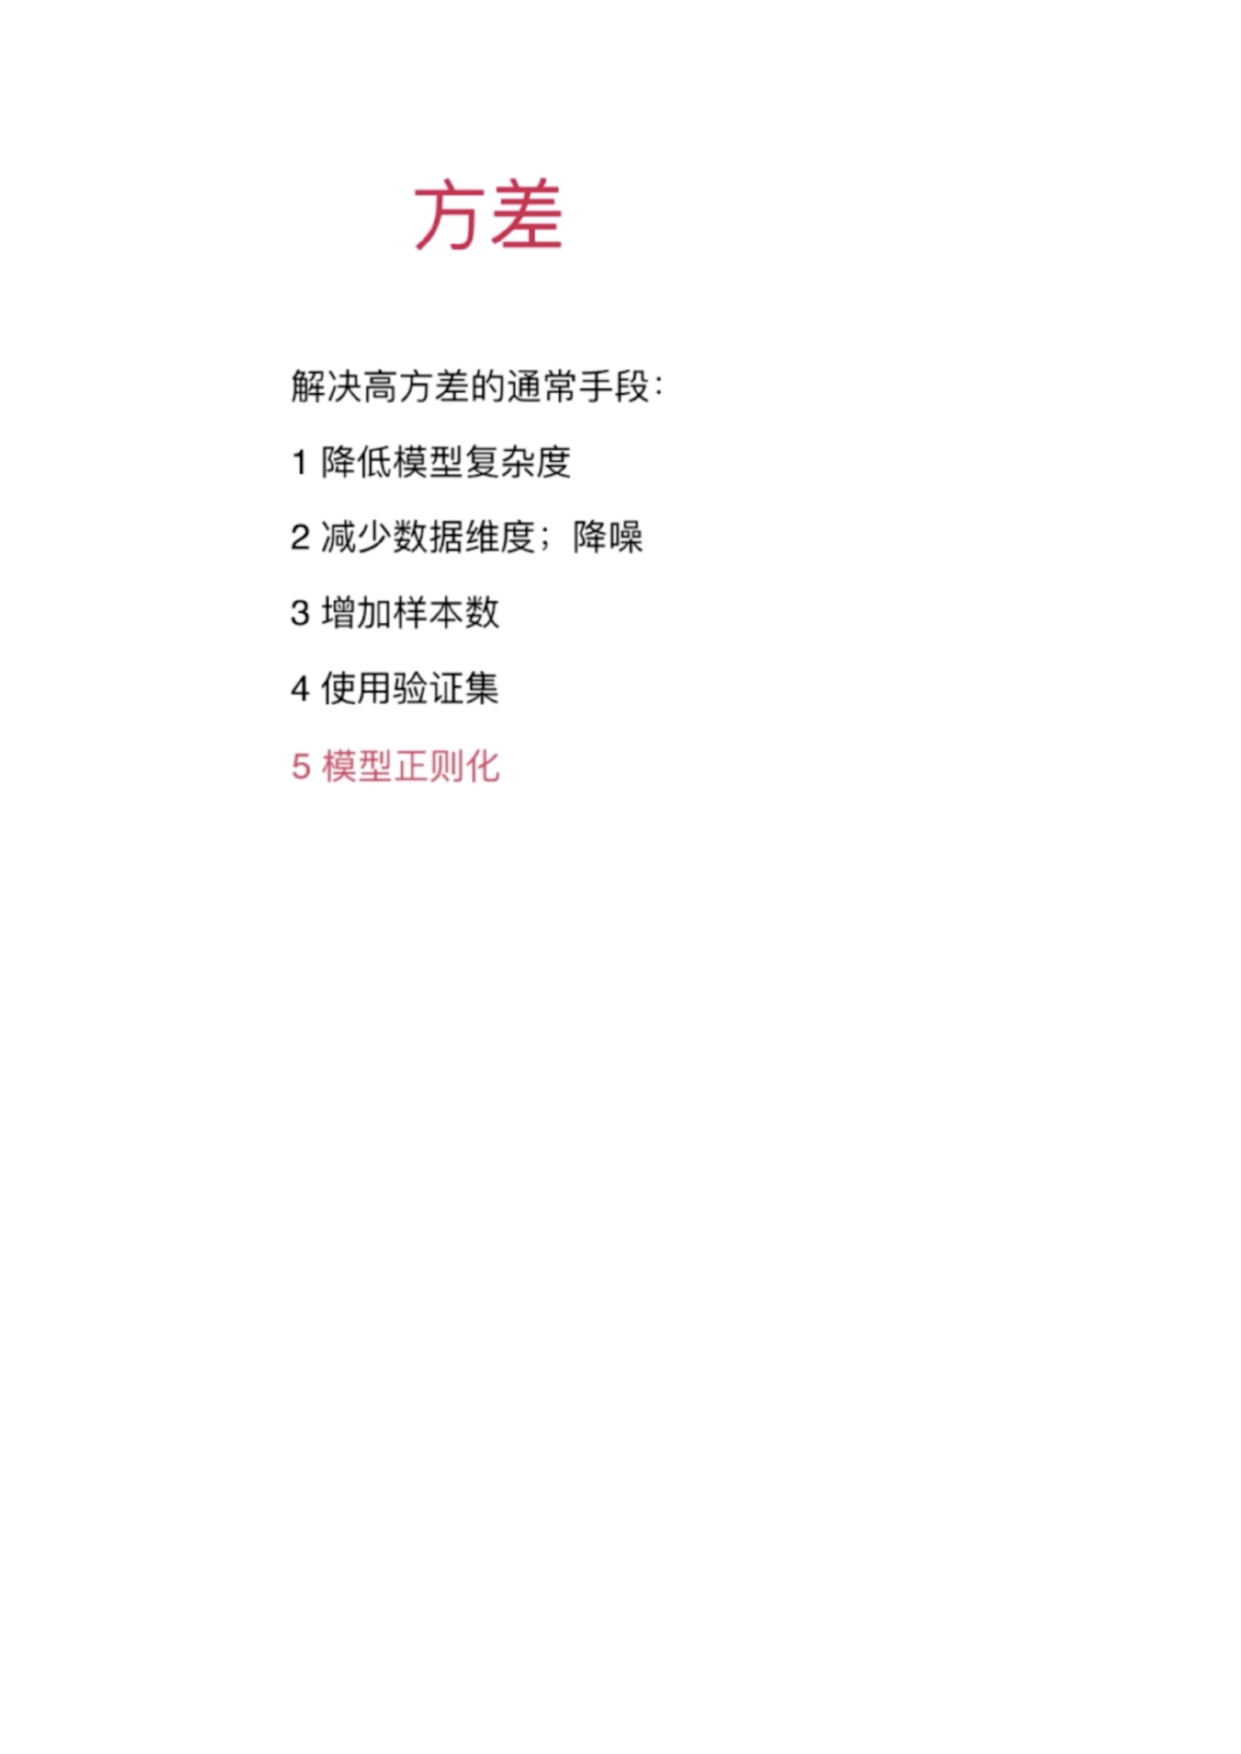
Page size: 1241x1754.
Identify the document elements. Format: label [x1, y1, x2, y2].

picture [187, 162, 727, 809]
